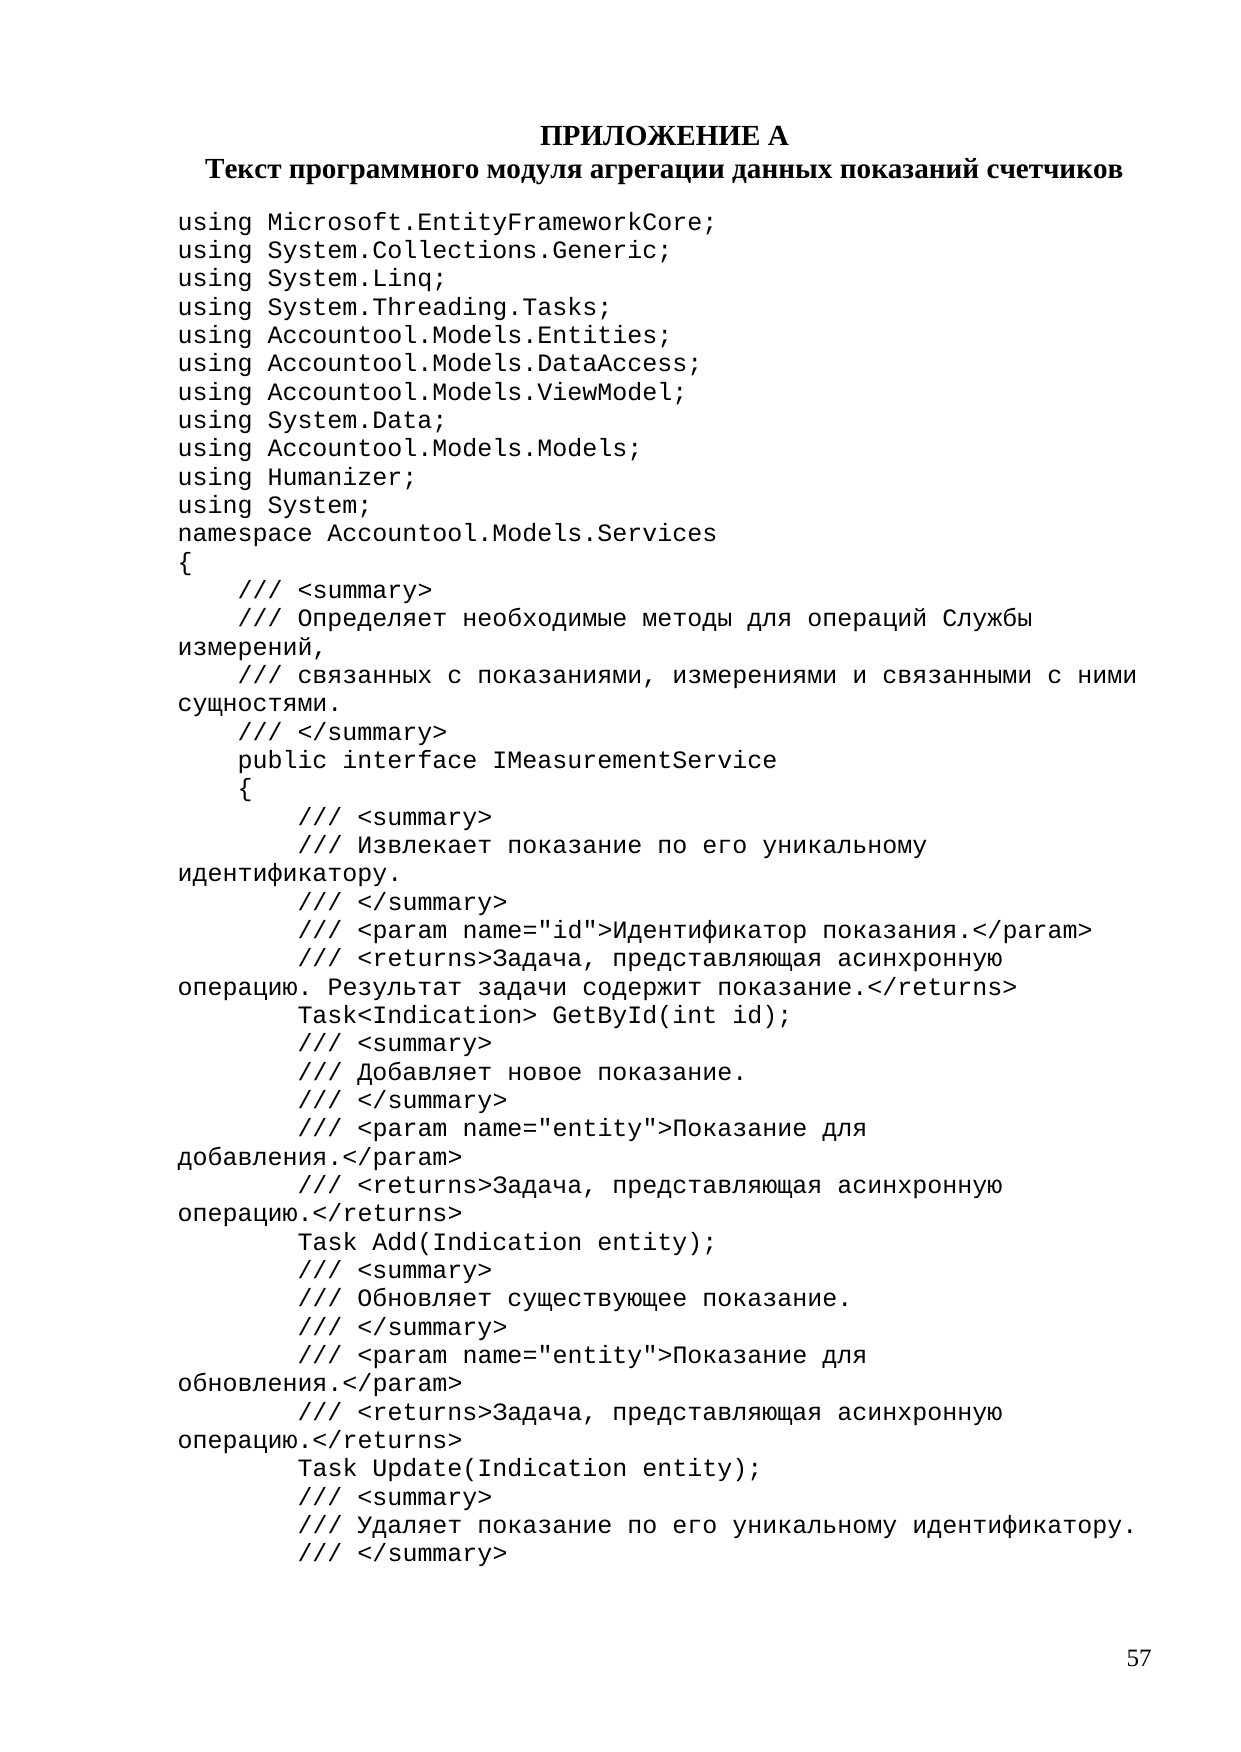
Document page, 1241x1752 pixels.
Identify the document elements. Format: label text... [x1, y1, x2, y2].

text /// <summary> [177, 1031, 1152, 1059]
text Task Add(Indication entity); [177, 1229, 1152, 1258]
text Текст программного модуля агрегации данных показаний счетчиков [177, 152, 1152, 185]
text using System.Collections.Generic; [177, 238, 1152, 266]
text /// Добавляет новое показание. [177, 1059, 1152, 1088]
text /// Извлекает показание по его уникальному идентификатору. [177, 833, 1152, 889]
text using System; [177, 493, 1152, 521]
text using Accountool.Models.Models; [177, 436, 1152, 464]
text ПРИЛОЖЕНИЕ А [177, 118, 1152, 152]
text /// <returns>Задача, представляющая асинхронную операцию.</returns> [177, 1173, 1152, 1229]
text Task<Indication> GetById(int id); [177, 1003, 1152, 1031]
text using Accountool.Models.ViewModel; [177, 379, 1152, 408]
text /// <returns>Задача, представляющая асинхронную операцию. Результат задачи содержит показание.</returns> [177, 946, 1152, 1003]
text using System.Data; [177, 408, 1152, 436]
text using Accountool.Models.Entities; [177, 323, 1152, 351]
text /// <param name="entity">Показание для обновления.</param> [177, 1343, 1152, 1399]
text /// </summary> [177, 719, 1152, 748]
text using Accountool.Models.DataAccess; [177, 351, 1152, 379]
text { [177, 549, 1152, 578]
text using System.Threading.Tasks; [177, 294, 1152, 323]
text /// <summary> [177, 578, 1152, 606]
text /// <summary> [177, 1484, 1152, 1513]
text /// Обновляет существующее показание. [177, 1286, 1152, 1314]
text /// Определяет необходимые методы для операций Службы измерений, [177, 606, 1152, 663]
text using Humanizer; [177, 464, 1152, 493]
text /// <param name="id">Идентификатор показания.</param> [177, 918, 1152, 946]
text using Microsoft.EntityFrameworkCore; [177, 209, 1152, 238]
text Task Update(Indication entity); [177, 1456, 1152, 1484]
text { [177, 776, 1152, 804]
text namespace Accountool.Models.Services [177, 521, 1152, 549]
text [177, 1399, 1152, 1456]
text /// <summary> [177, 1258, 1152, 1286]
text /// </summary> [177, 1088, 1152, 1116]
text using System.Linq; [177, 266, 1152, 294]
text /// <param name="entity">Показание для добавления.</param> [177, 1116, 1152, 1173]
text public interface IMeasurementService [177, 748, 1152, 776]
text /// </summary> [177, 889, 1152, 918]
text /// Удаляет показание по его уникальному идентификатору. [177, 1513, 1152, 1541]
text /// </summary> [177, 1314, 1152, 1343]
text /// связанных с показаниями, измерениями и связанными с ними сущностями. [177, 663, 1152, 719]
text /// <summary> [177, 804, 1152, 833]
text /// </summary> [177, 1541, 1152, 1569]
